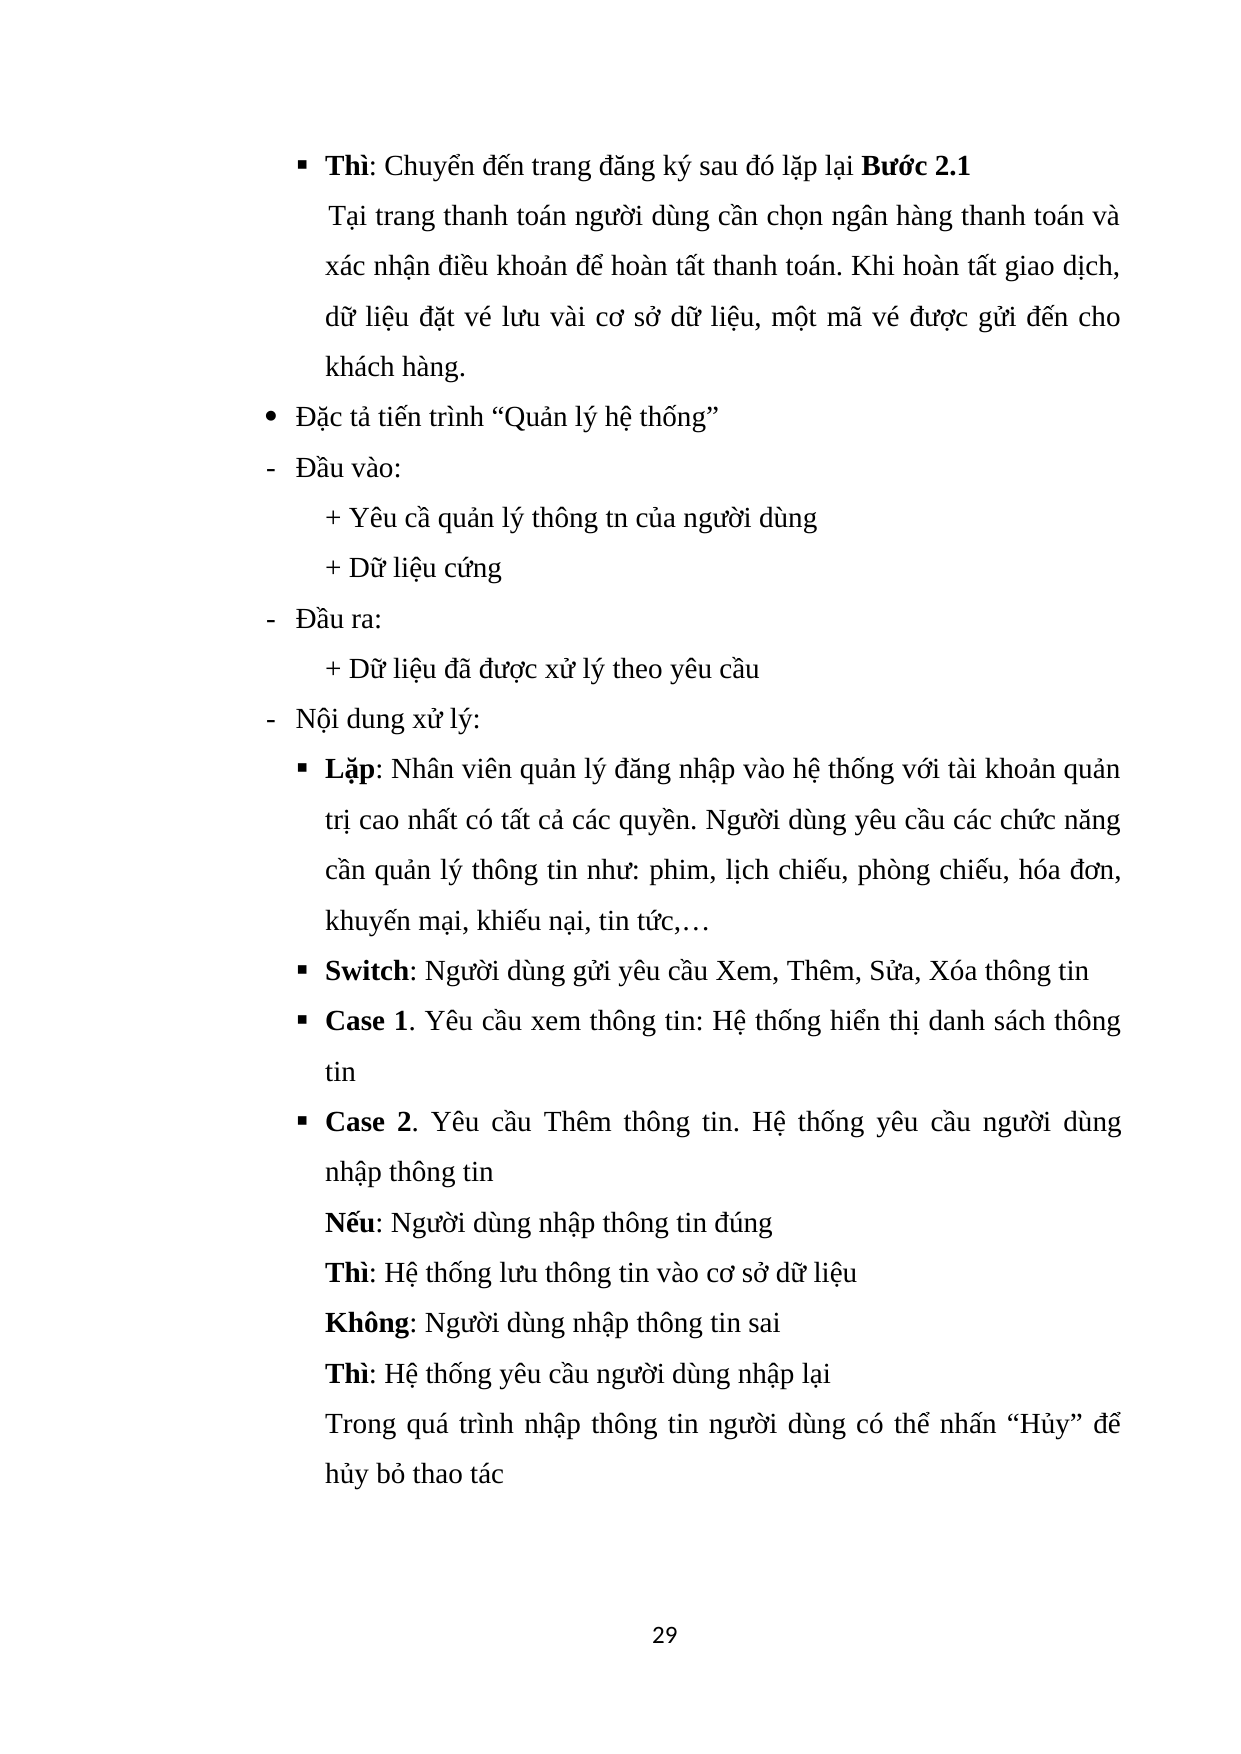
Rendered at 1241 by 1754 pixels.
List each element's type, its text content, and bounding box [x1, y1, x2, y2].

list Case 1. Yêu cầu xem thông tin: Hệ thống hiển thị danh sách thông tin [295, 1003, 1122, 1087]
list Không: Người dùng nhập thông tin sai [325, 1306, 1122, 1339]
list Đầu ra: [266, 601, 1122, 634]
list Nếu: Người dùng nhập thông tin đúng [325, 1205, 1122, 1238]
list Đặc tả tiến trình “Quản lý hệ thống” [266, 399, 1122, 433]
list Thì: Chuyển đến trang đăng ký sau đó lặp lại Bước 2.1 [295, 148, 1122, 181]
list Thì: Hệ thống lưu thông tin vào cơ sở dữ liệu [325, 1255, 1122, 1289]
list + Dữ liệu đã được xử lý theo yêu cầu [325, 651, 1122, 684]
list + Dữ liệu cứng [325, 550, 1122, 584]
list + Yêu cầ quản lý thông tn của người dùng [325, 500, 1122, 534]
list Lặp: Nhân viên quản lý đăng nhập vào hệ thống với tài khoản quản trị cao nhất có tất cả các quyền. Người dùng yêu cầu các chức năng cần quản lý thông tin như: phim, lịch chiếu, phòng chiếu, hóa đơn, khuyến mại, khiếu nại, tin tức,… [295, 752, 1122, 936]
list Tại trang thanh toán người dùng cần chọn ngân hàng thanh toán và xác nhận điều khoản để hoàn tất thanh toán. Khi hoàn tất giao dịch, dữ liệu đặt vé lưu vài cơ sở dữ liệu, một mã vé được gửi đến cho khách hàng. [295, 198, 1122, 383]
list Thì: Hệ thống yêu cầu người dùng nhập lại [325, 1356, 1122, 1389]
list Switch: Người dùng gửi yêu cầu Xem, Thêm, Sửa, Xóa thông tin [295, 953, 1122, 987]
list Trong quá trình nhập thông tin người dùng có thể nhấn “Hủy” để hủy bỏ thao tác [325, 1406, 1122, 1490]
list Case 2. Yêu cầu Thêm thông tin. Hệ thống yêu cầu người dùng nhập thông tin [295, 1104, 1122, 1188]
list Nội dung xử lý: [266, 701, 1122, 735]
list Đầu vào: [266, 450, 1122, 483]
